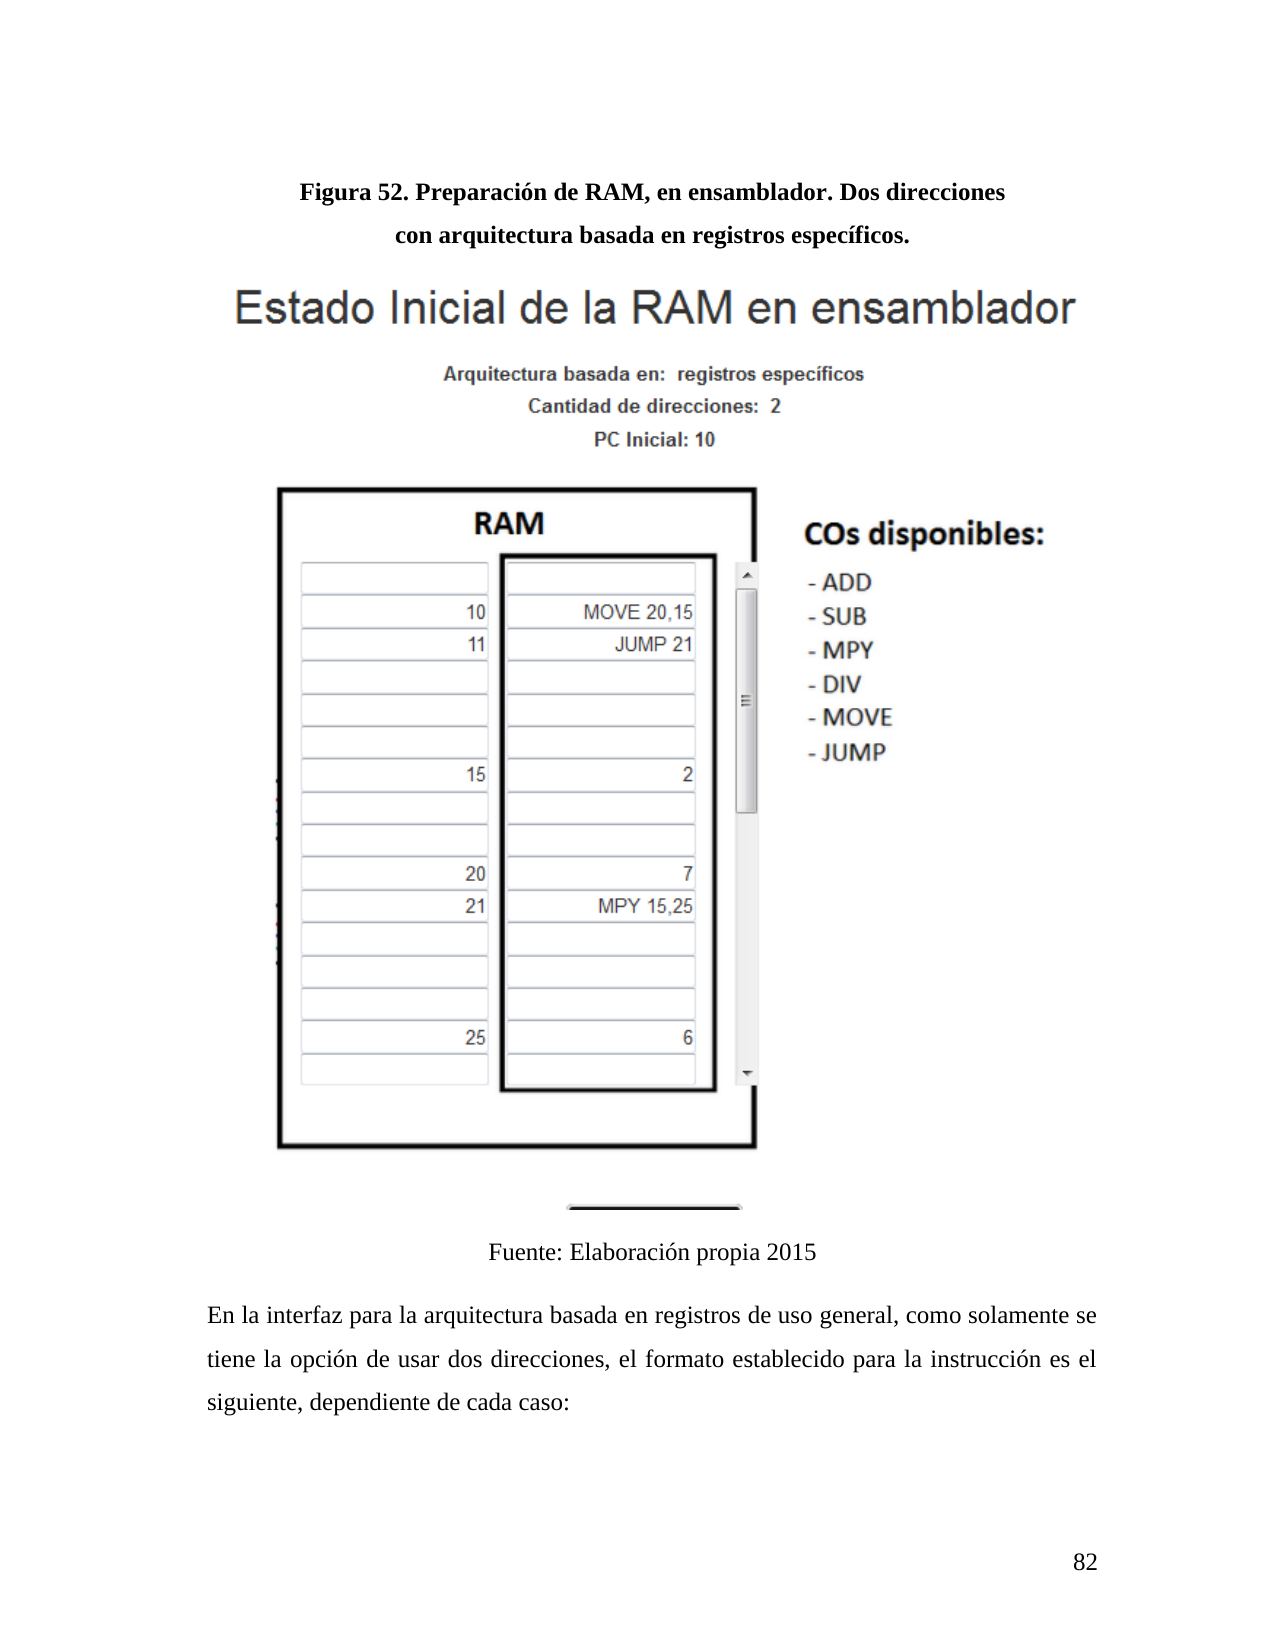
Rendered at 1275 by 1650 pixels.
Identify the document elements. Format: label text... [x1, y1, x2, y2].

text En la interfaz para la arquitectura basada en registros de uso general, como solamente se tiene la opción de usar dos direcciones, el formato establecido para la instrucción es el siguiente, dependiente de cada caso: [207, 1301, 1098, 1416]
picture [208, 263, 1097, 1210]
text Figura 52. Preparación de RAM, en ensamblador. Dos direcciones [207, 177, 1098, 206]
text Fuente: Elaboración propia 2015 [207, 1237, 1098, 1265]
text con arquitectura basada en registros específicos. [207, 220, 1098, 249]
